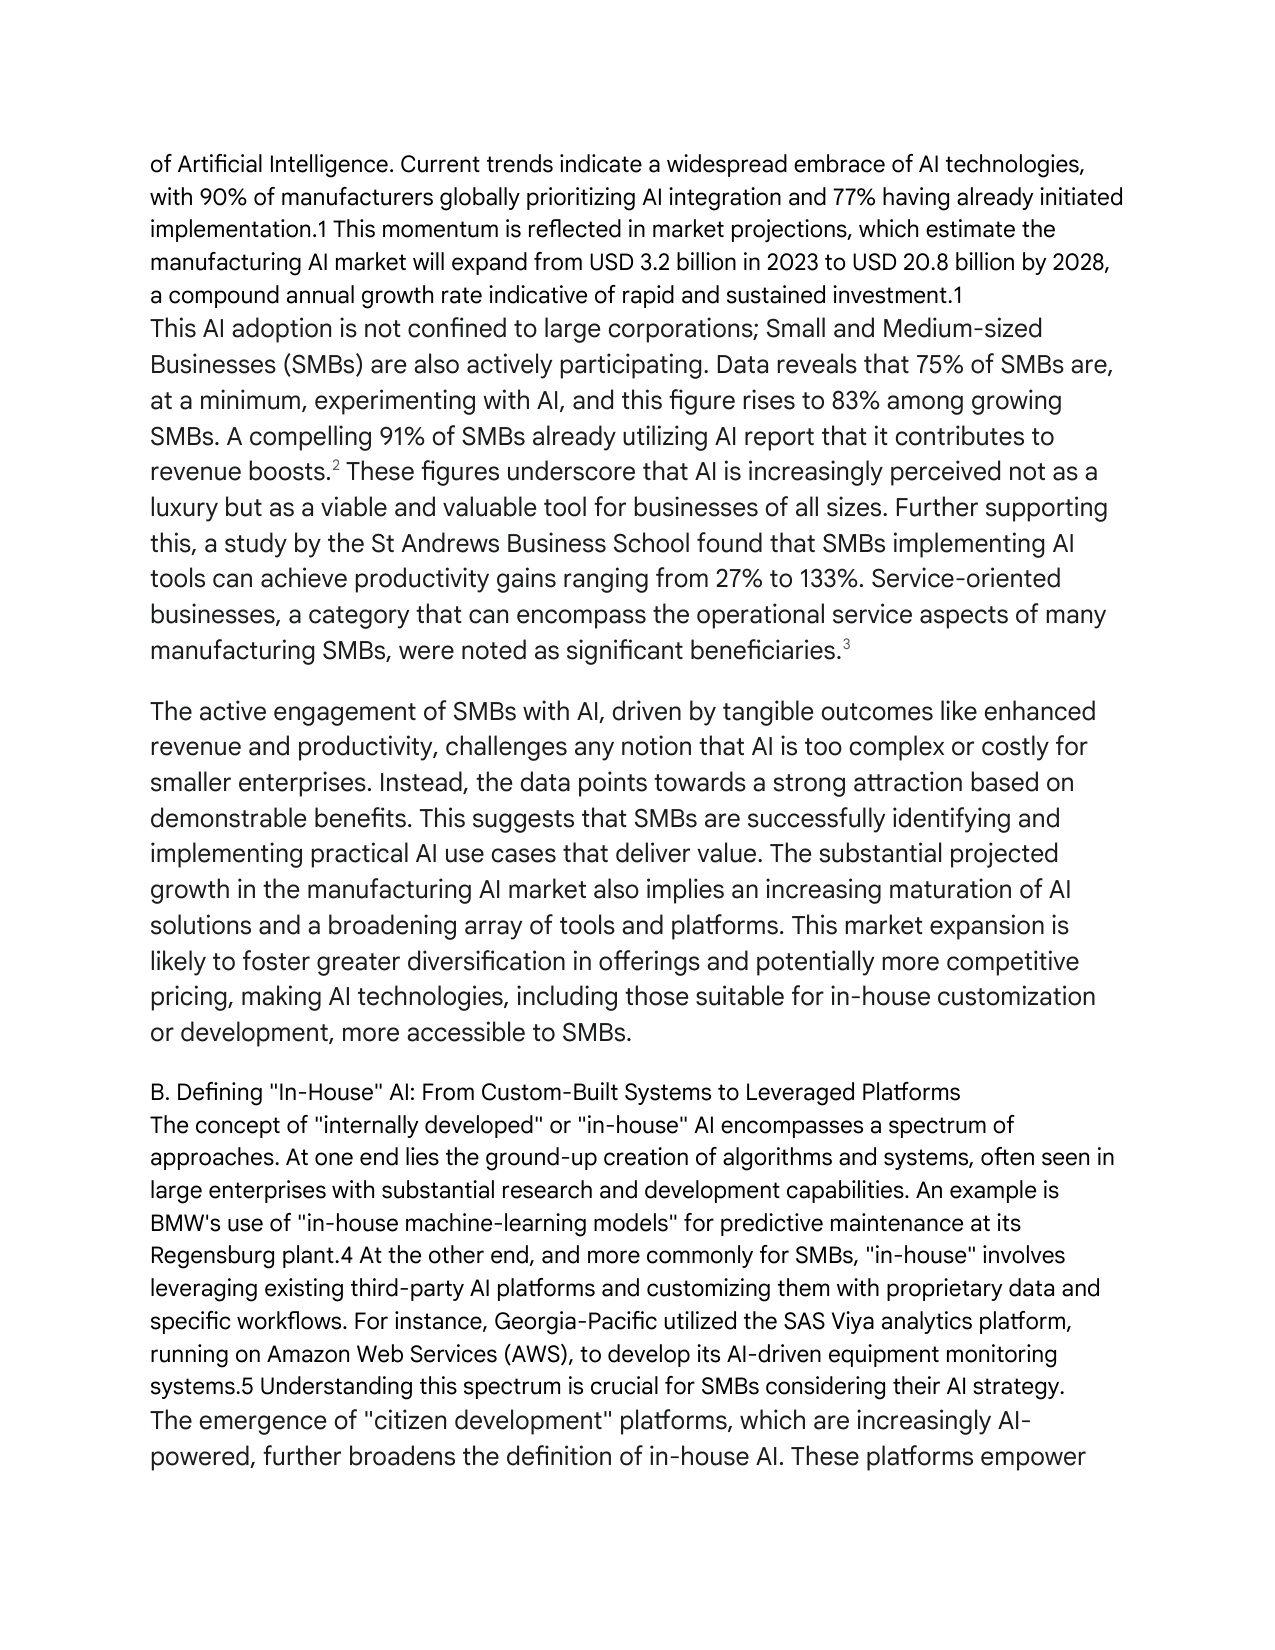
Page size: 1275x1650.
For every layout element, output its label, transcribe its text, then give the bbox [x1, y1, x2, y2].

text The concept of "internally developed" or "in-house" AI encompasses a spectrum of approaches. At one end lies the ground-up creation of algorithms and systems, often seen in large enterprises with substantial research and development capabilities. An example is BMW's use of "in-house machine-learning models" for predictive maintenance at its Regensburg plant.4 At the other end, and more commonly for SMBs, "in-house" involves leveraging existing third-party AI platforms and customizing them with proprietary data and specific workflows. For instance, Georgia-Pacific utilized the SAS Viya analytics platform, running on Amazon Web Services (AWS), to develop its AI-driven equipment monitoring systems.5 Understanding this spectrum is crucial for SMBs considering their AI strategy. [150, 1111, 1125, 1401]
text This AI adoption is not confined to large corporations; Small and Medium-sized Businesses (SMBs) are also actively participating. Data reveals that 75% of SMBs are, at a minimum, experimenting with AI, and this figure rises to 83% among growing SMBs. A compelling 91% of SMBs already utilizing AI report that it contributes to revenue boosts.2 These figures underscore that AI is increasingly perceived not as a luxury but as a viable and valuable tool for businesses of all sizes. Further supporting this, a study by the St Andrews Business School found that SMBs implementing AI tools can achieve productivity gains ranging from 27% to 133%. Service-oriented businesses, a category that can encompass the operational service aspects of many manufacturing SMBs, were noted as significant beneficiaries.3 [150, 313, 1125, 666]
text B. Defining "In-House" AI: From Custom-Built Systems to Leveraged Platforms [150, 1078, 1125, 1107]
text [150, 150, 1125, 309]
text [150, 1405, 1125, 1472]
text The active engagement of SMBs with AI, driven by tangible outcomes like enhanced revenue and productivity, challenges any notion that AI is too complex or costly for smaller enterprises. Instead, the data points towards a strong attraction based on demonstrable benefits. This suggests that SMBs are successfully identifying and implementing practical AI use cases that deliver value. The substantial projected growth in the manufacturing AI market also implies an increasing maturation of AI solutions and a broadening array of tools and platforms. This market expansion is likely to foster greater diversification in offerings and potentially more competitive pricing, making AI technologies, including those suitable for in-house customization or development, more accessible to SMBs. [150, 696, 1125, 1049]
